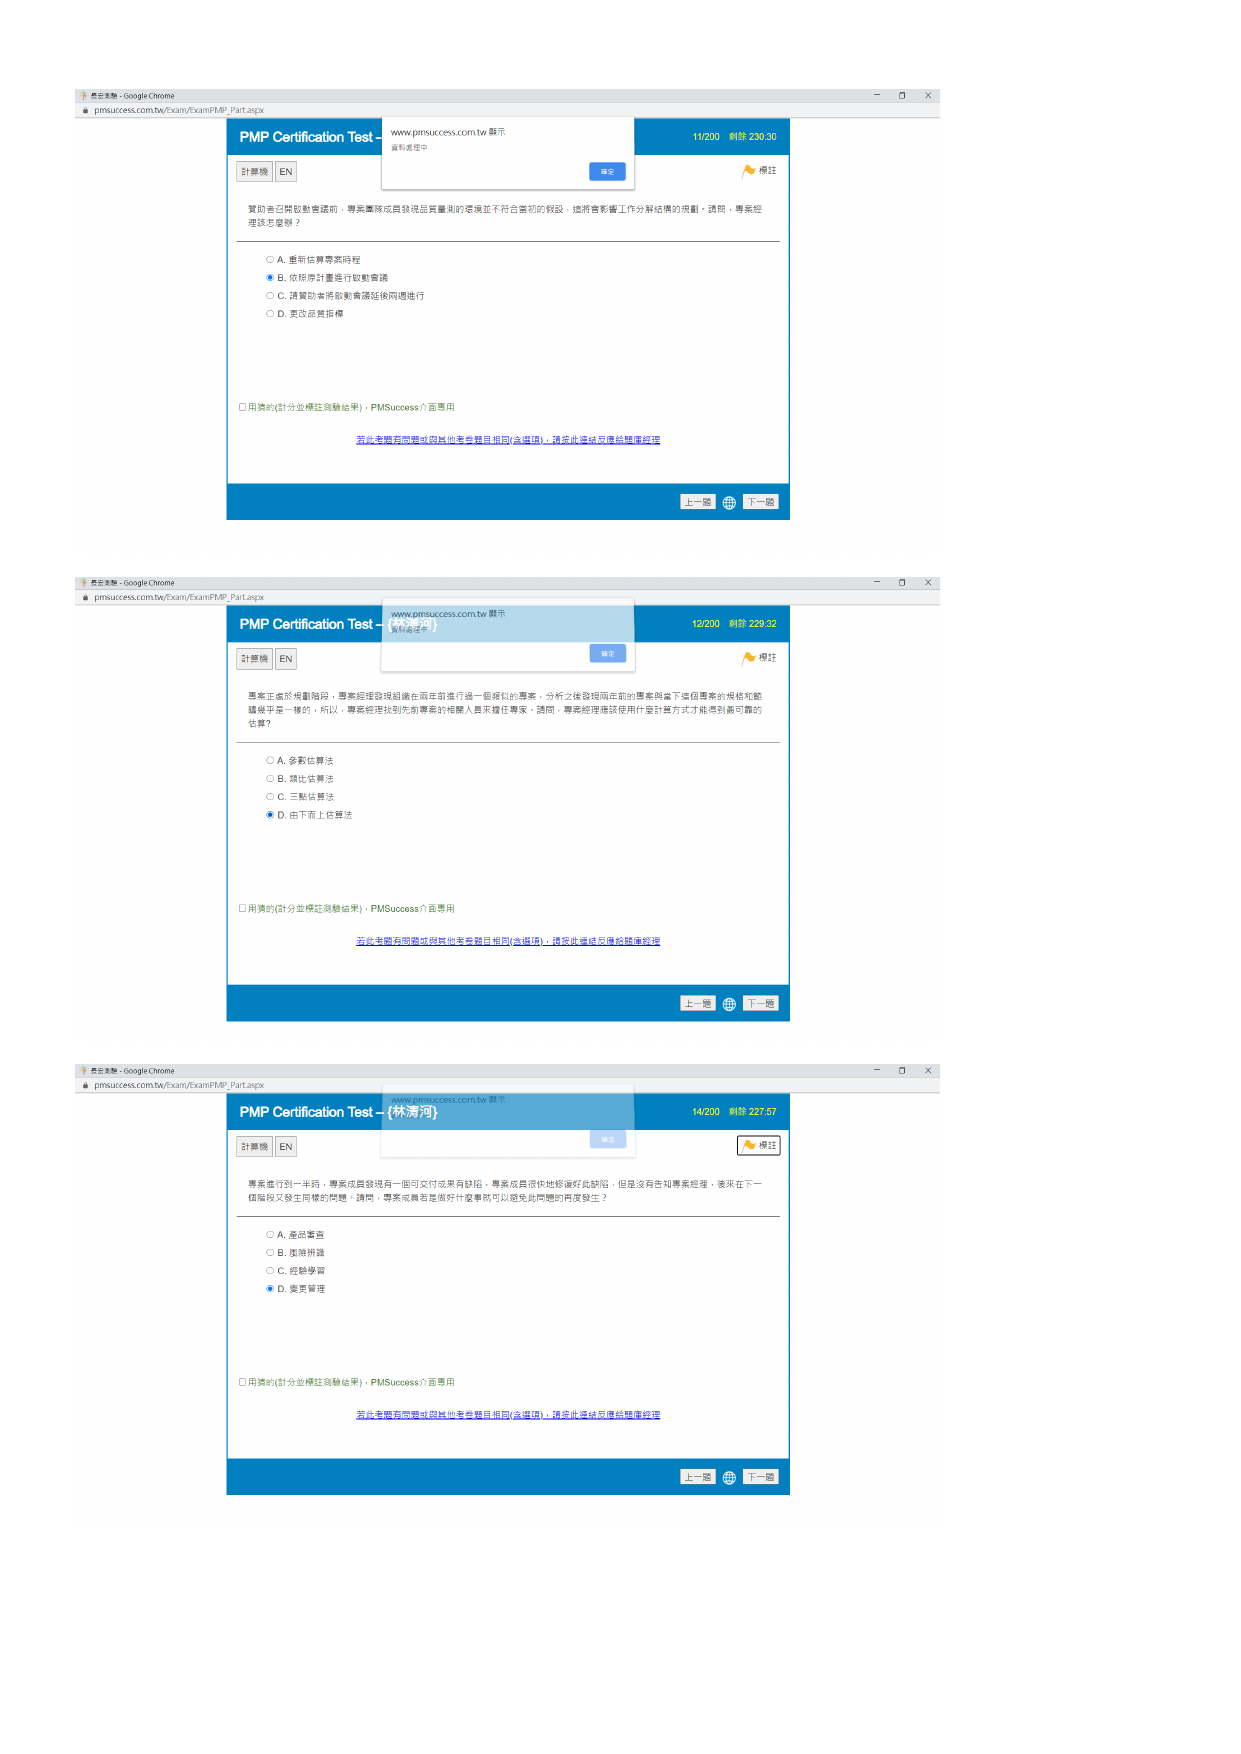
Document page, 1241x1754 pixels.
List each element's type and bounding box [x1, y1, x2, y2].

picture [75, 1064, 941, 1529]
picture [75, 89, 941, 554]
picture [75, 577, 941, 1042]
